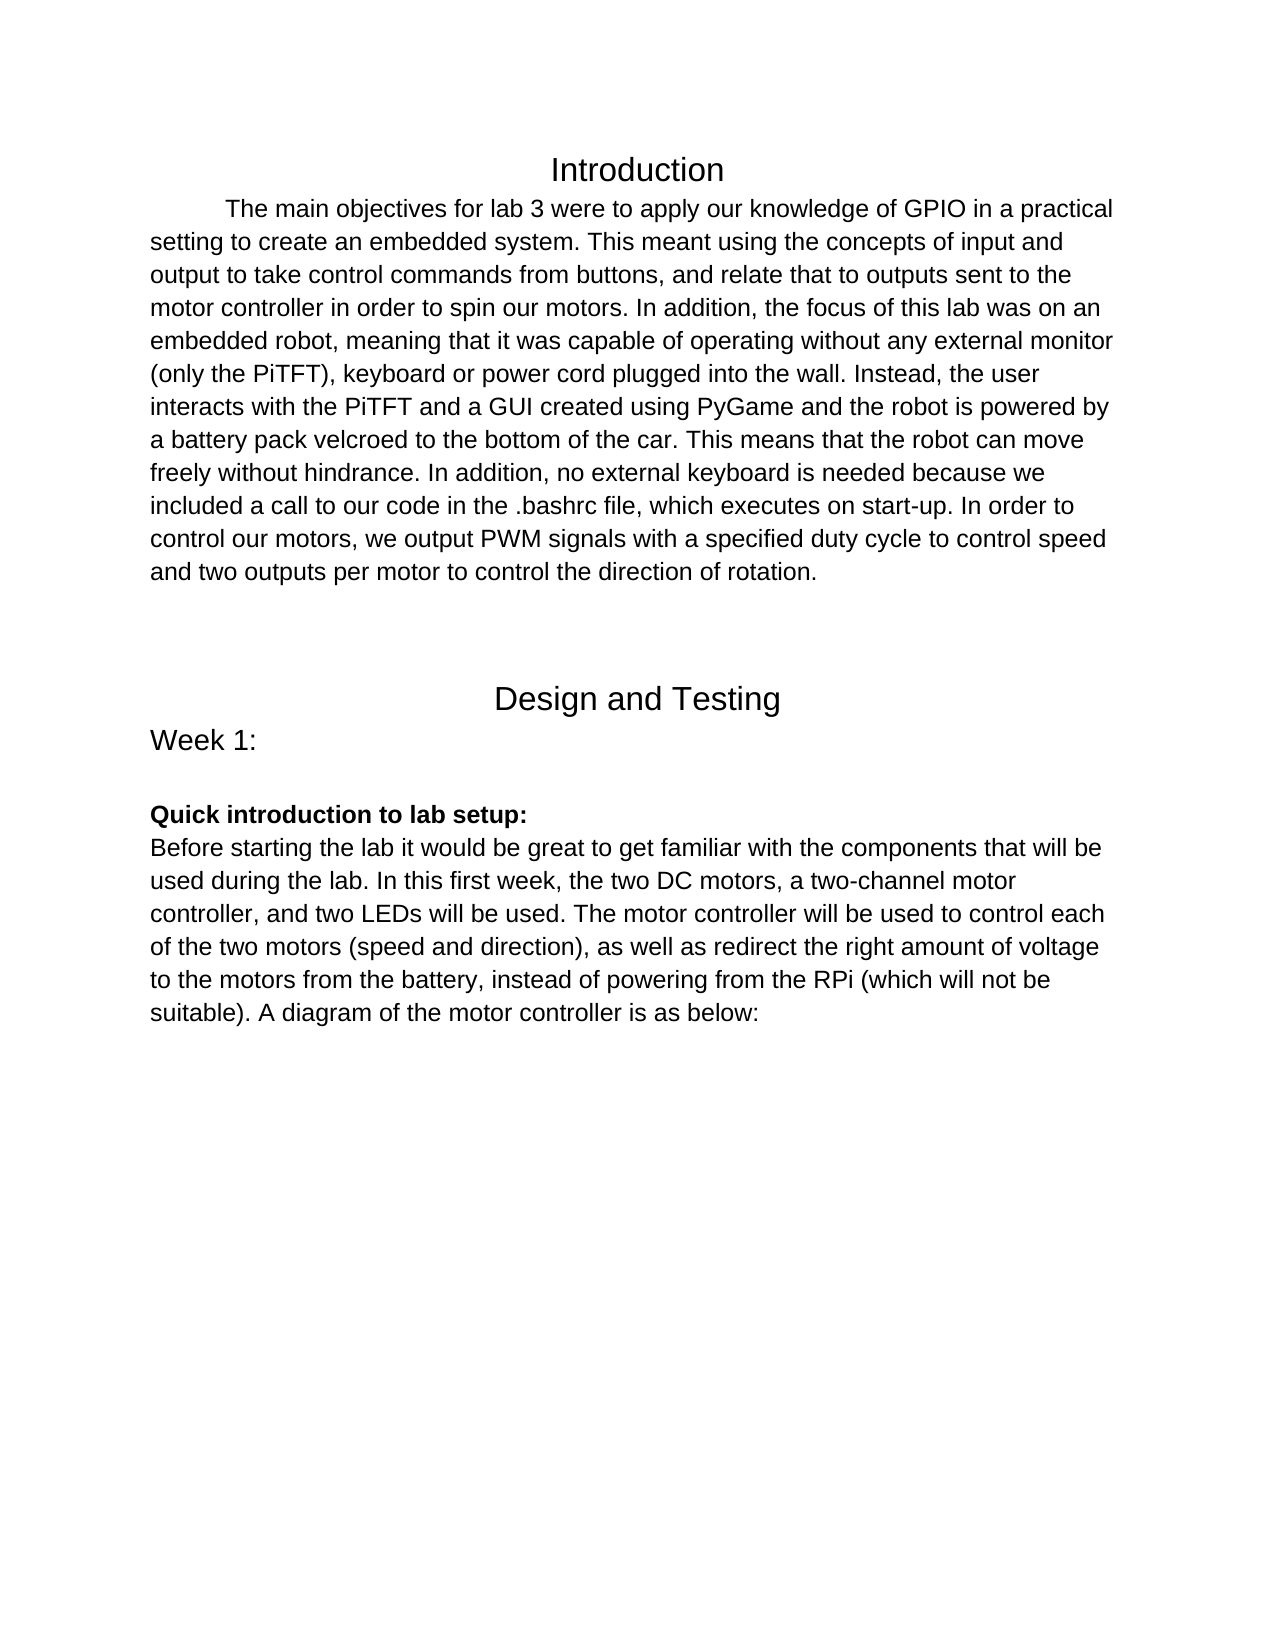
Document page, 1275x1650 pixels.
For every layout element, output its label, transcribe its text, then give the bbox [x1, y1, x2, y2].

text The main objectives for lab 3 were to apply our knowledge of GPIO in a practical setting to create an embedded system. This meant using the concepts of input and output to take control commands from buttons, and relate that to outputs sent to the motor controller in order to spin our motors. In addition, the focus of this lab was on an embedded robot, meaning that it was capable of operating without any external monitor (only the PiTFT), keyboard or power cord plugged into the wall. Instead, the user interacts with the PiTFT and a GUI created using PyGame and the robot is powered by a battery pack velcroed to the bottom of the car. This means that the robot can move freely without hindrance. In addition, no external keyboard is needed because we included a call to our code in the .bashrc file, which executes on start-up. In order to control our motors, we output PWM signals with a specified duty cycle to control speed and two outputs per motor to control the direction of rotation. [150, 194, 1125, 586]
text Introduction [150, 150, 1125, 188]
text Design and Testing [150, 679, 1125, 717]
text Week 1: [150, 723, 1125, 756]
text Quick introduction to lab setup: [150, 800, 1125, 829]
text Before starting the lab it would be great to get familiar with the components that will be used during the lab. In this first week, the two DC motors, a two-channel motor controller, and two LEDs will be used. The motor controller will be used to control each of the two motors (speed and direction), as well as redirect the right amount of voltage to the motors from the battery, instead of powering from the RPi (which will not be suitable). A diagram of the motor controller is as below: [150, 833, 1125, 1027]
